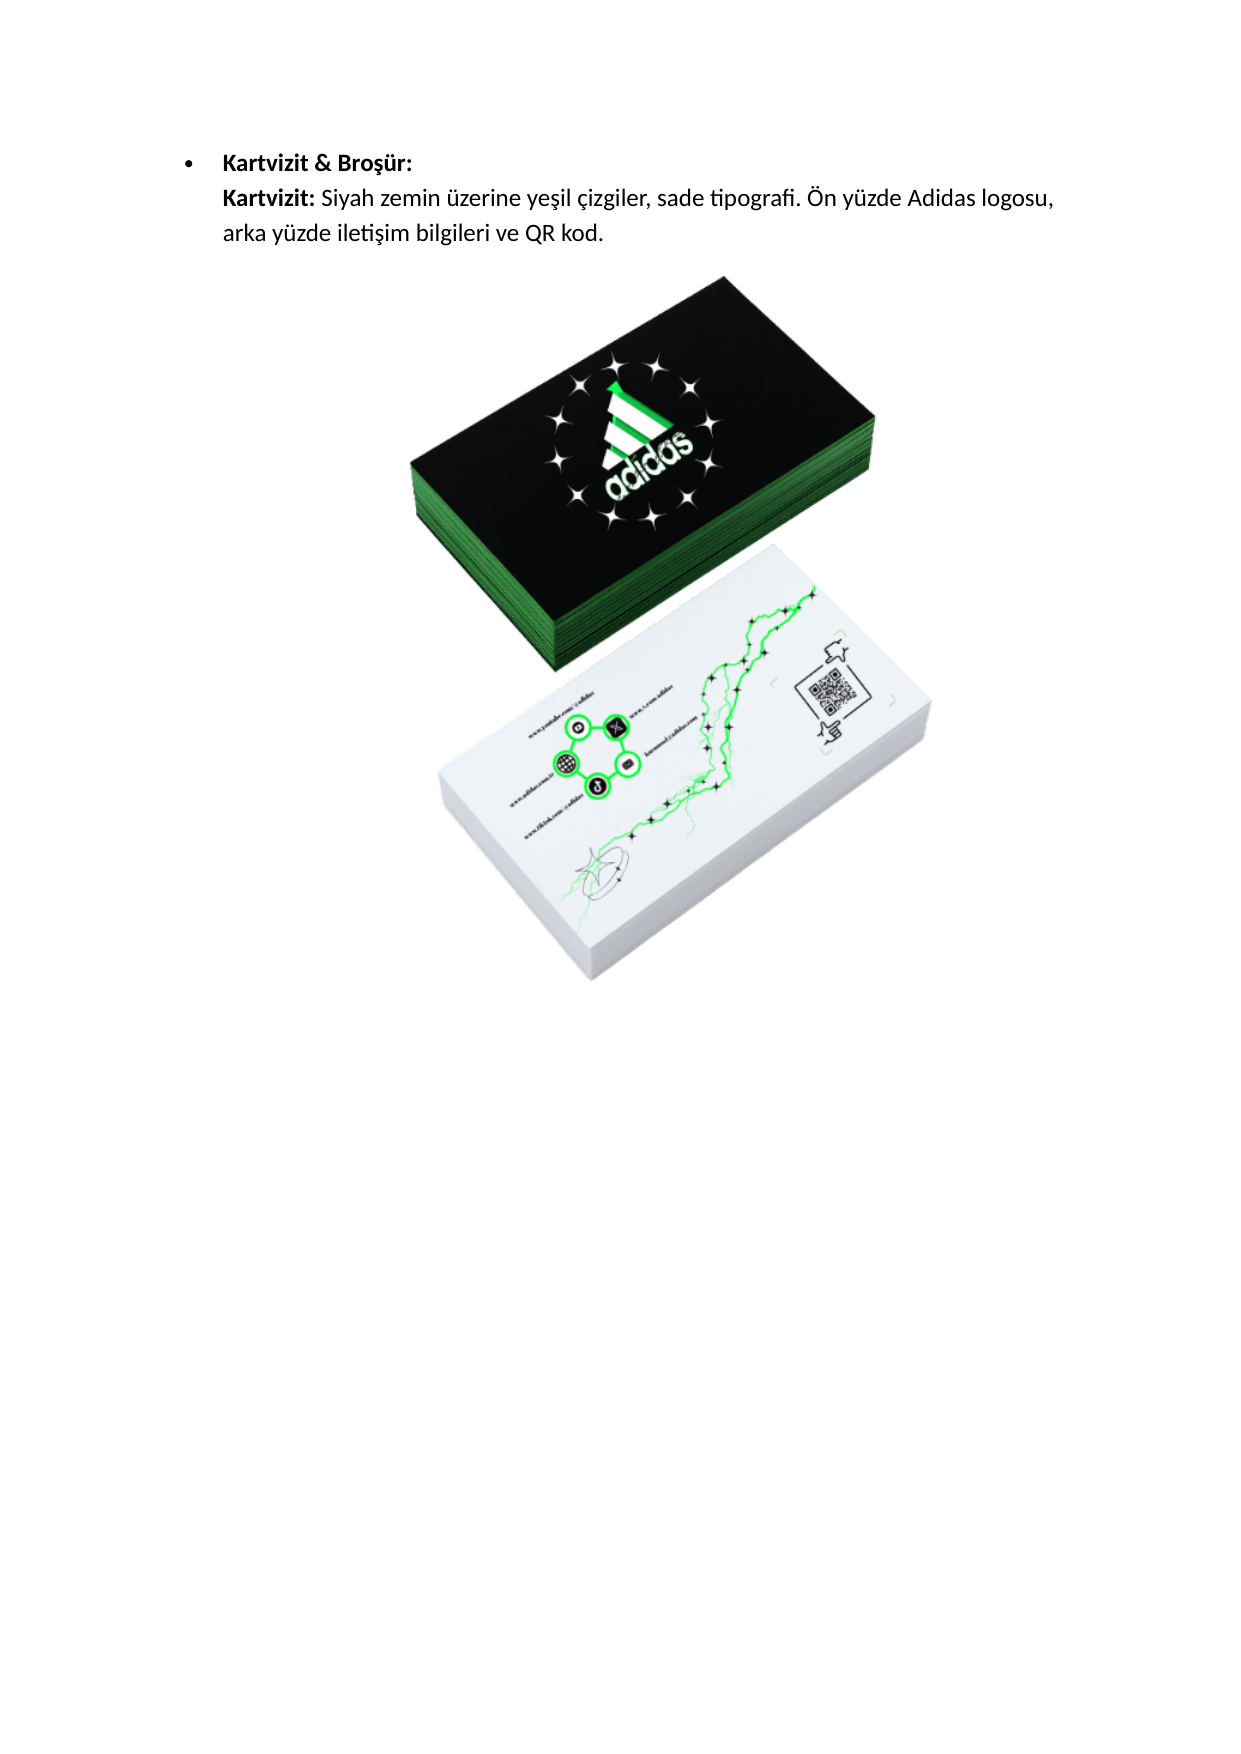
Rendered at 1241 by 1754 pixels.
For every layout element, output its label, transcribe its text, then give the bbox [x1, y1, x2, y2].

picture [222, 269, 1080, 988]
list Kartvizit & Broşür: Kartvizit: Siyah zemin üzerine yeşil çizgiler, sade tipografi. Ön yüzde Adidas logosu, arka yüzde iletişim bilgileri ve QR kod. [185, 148, 1093, 248]
